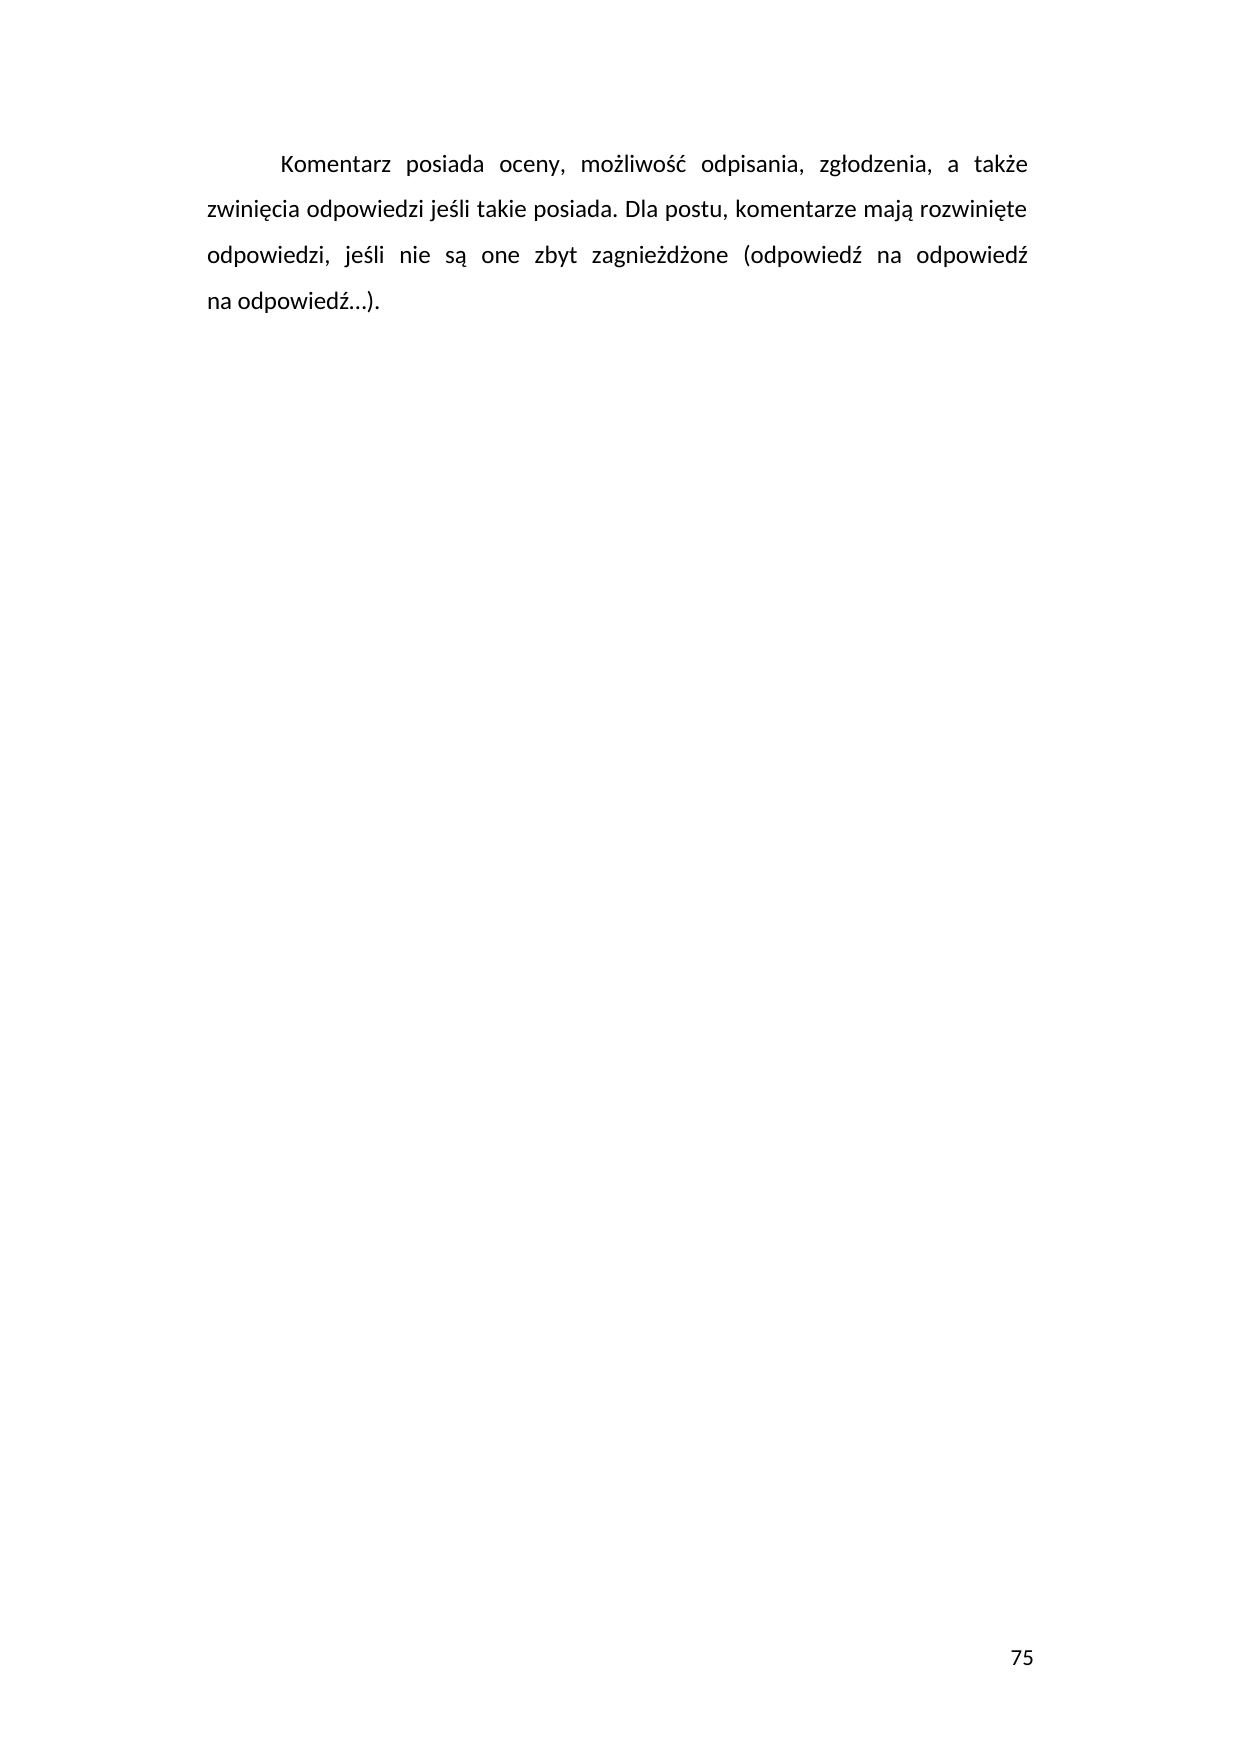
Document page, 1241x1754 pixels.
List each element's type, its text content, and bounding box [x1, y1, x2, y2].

text Komentarz posiada oceny, możliwość odpisania, zgłodzenia, a także zwinięcia odpowiedzi jeśli takie posiada. Dla postu, komentarze mają rozwinięte odpowiedzi, jeśli nie są one zbyt zagnieżdżone (odpowiedź na odpowiedź na odpowiedź…). [207, 148, 1029, 315]
